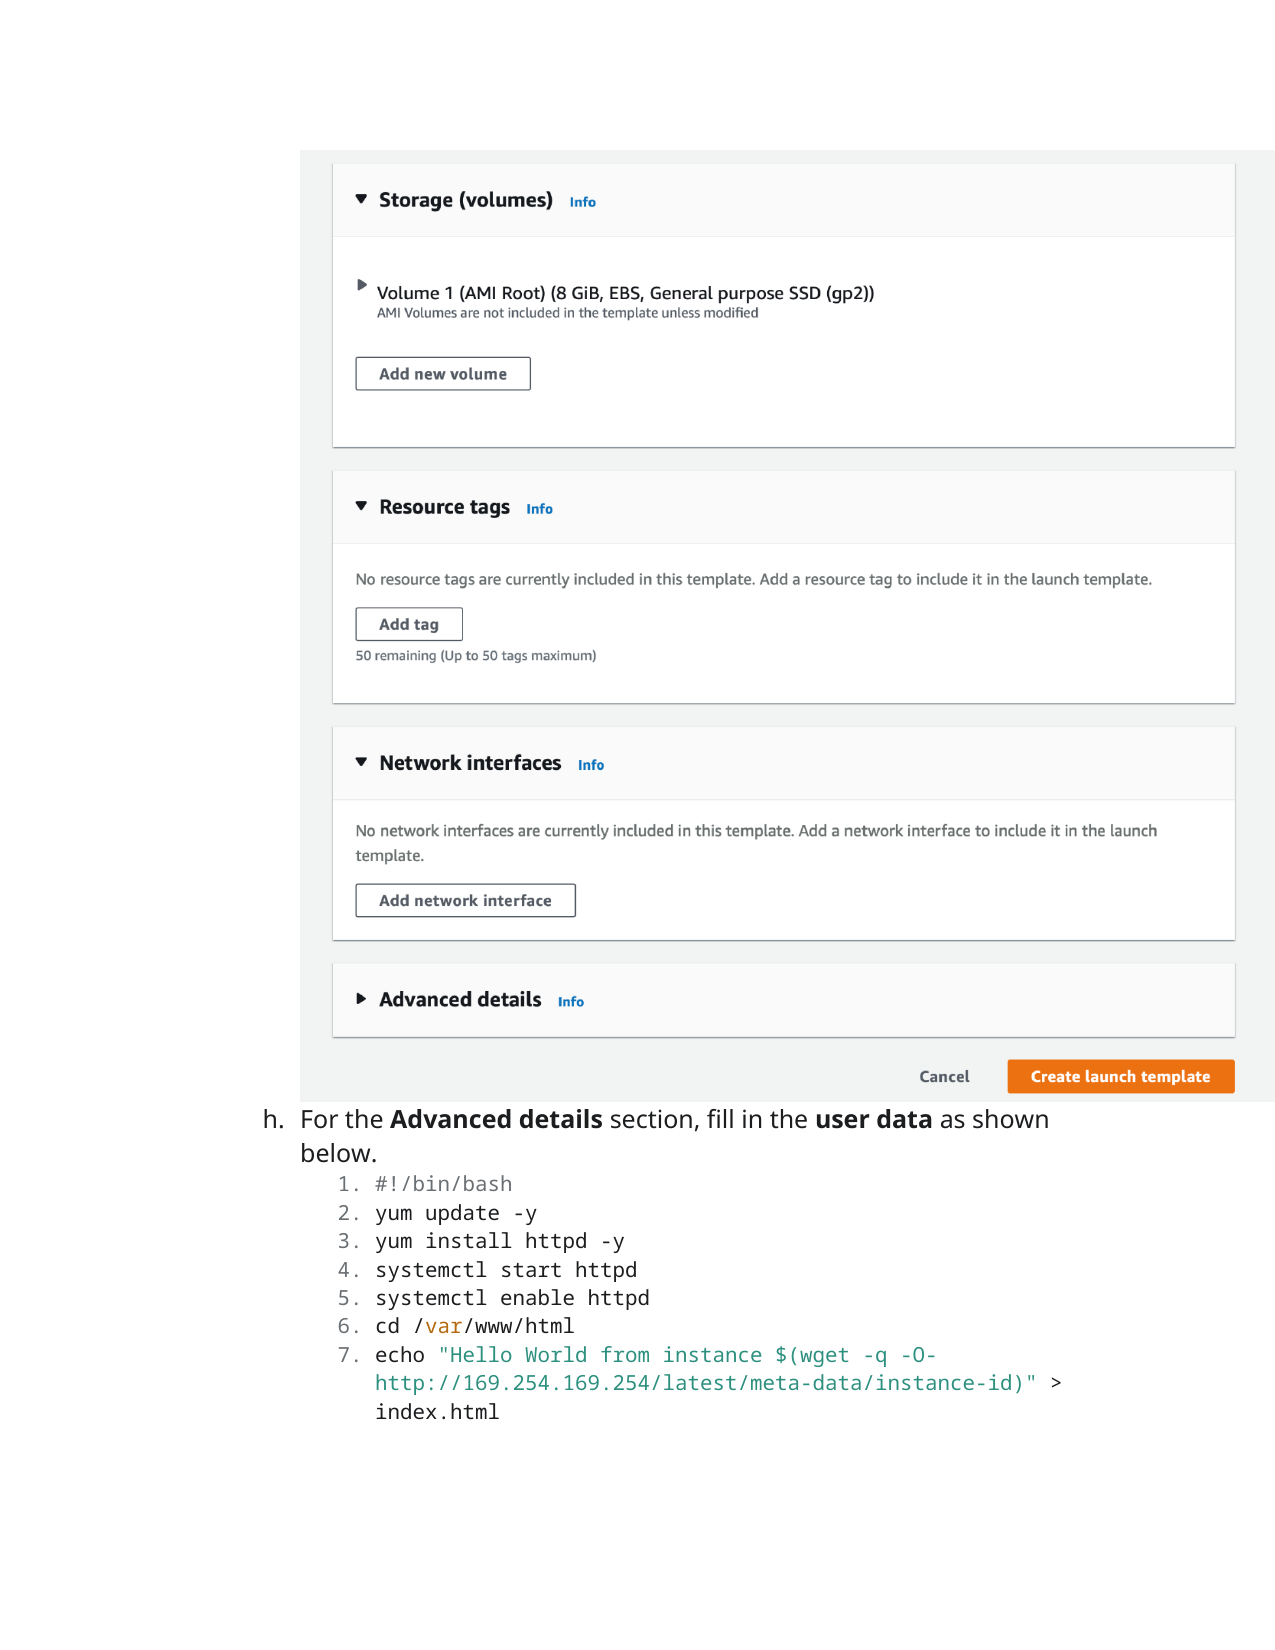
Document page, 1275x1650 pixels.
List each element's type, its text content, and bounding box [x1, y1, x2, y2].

picture [300, 150, 1275, 1102]
list systemctl start httpd [337, 1255, 1125, 1283]
list yum install httpd -y [337, 1226, 1125, 1255]
list systemctl enable httpd [337, 1283, 1125, 1312]
list For the Advanced details section, fill in the user data as shown below. [262, 1101, 1125, 1169]
list echo "Hello World from instance $(wget -q -O- http://169.254.169.254/latest/meta-data/instance-id)" > index.html [337, 1340, 1125, 1425]
list #!/bin/bash [337, 1169, 1125, 1198]
list yum update -y [337, 1198, 1125, 1226]
list cd /var/www/html [337, 1312, 1125, 1340]
